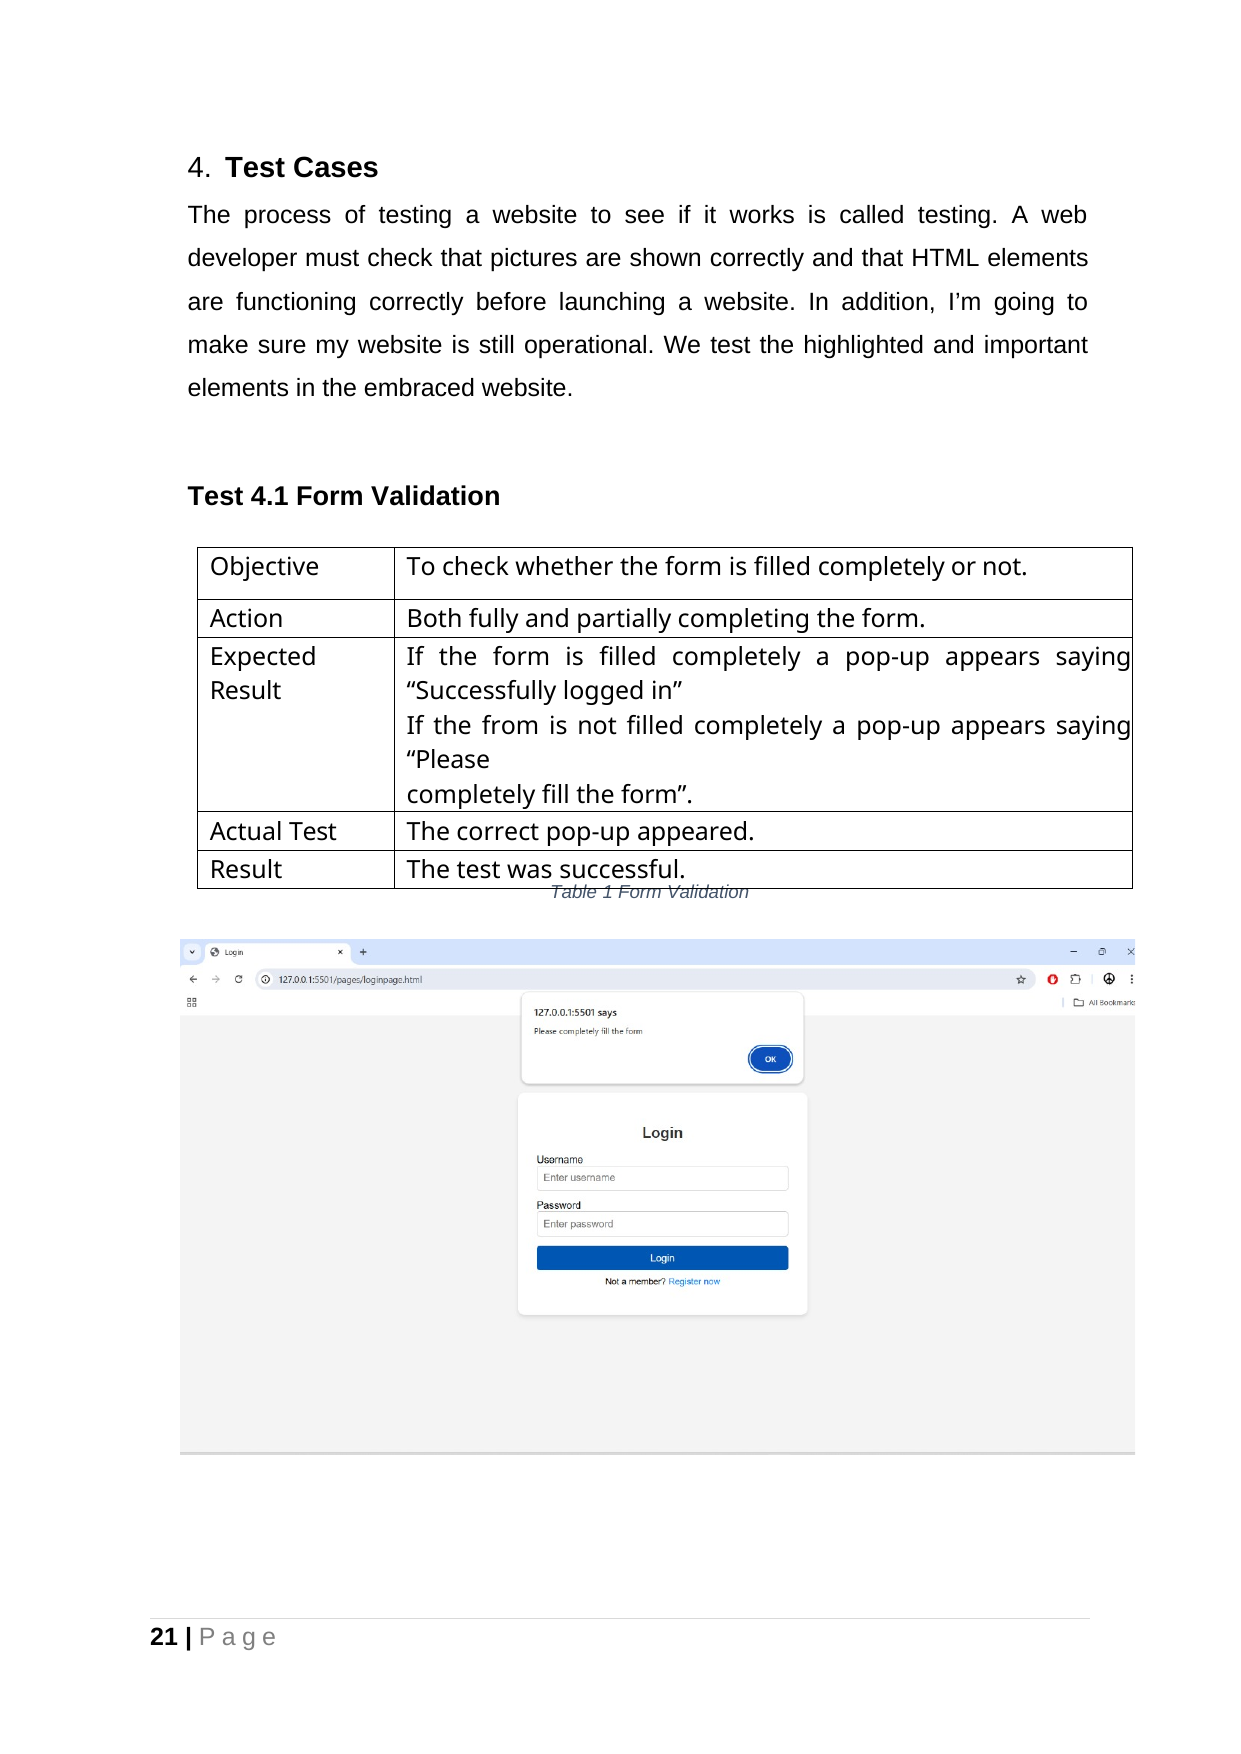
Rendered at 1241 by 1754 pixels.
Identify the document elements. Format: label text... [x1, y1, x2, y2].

picture [180, 939, 1136, 1455]
subtitle Test Cases [187, 150, 1090, 183]
text Table 1 Form Validation [550, 889, 751, 903]
table_cell If the form is filled completely a pop-up appears saying “Successfully logged in” If the from is not filled completely a pop-up appears saying “Please completely fill the form”. [395, 638, 1132, 811]
table_cell Both fully and partially completing the form. [395, 600, 1132, 637]
subtitle Test 4.1 Form Validation [150, 480, 1090, 512]
table_cell Actual Test [198, 812, 394, 849]
table_cell The correct pop-up appeared. [395, 812, 1132, 849]
table_cell The test was successful. [395, 851, 1132, 888]
table_cell Action [198, 600, 394, 637]
table_cell Expected Result [198, 638, 394, 811]
table_header To check whether the form is filled completely or not. [395, 548, 1132, 598]
text The process of testing a website to see if it works is called testing. A web developer must check that pictures are shown correctly and that HTML elements are functioning correctly before launching a website. In addition, I’m going to make sure my website is still operational. We test the highlighted and important elements in the embraced website. [187, 200, 1090, 402]
table_header Objective [198, 548, 394, 598]
table_cell Result [198, 851, 394, 888]
